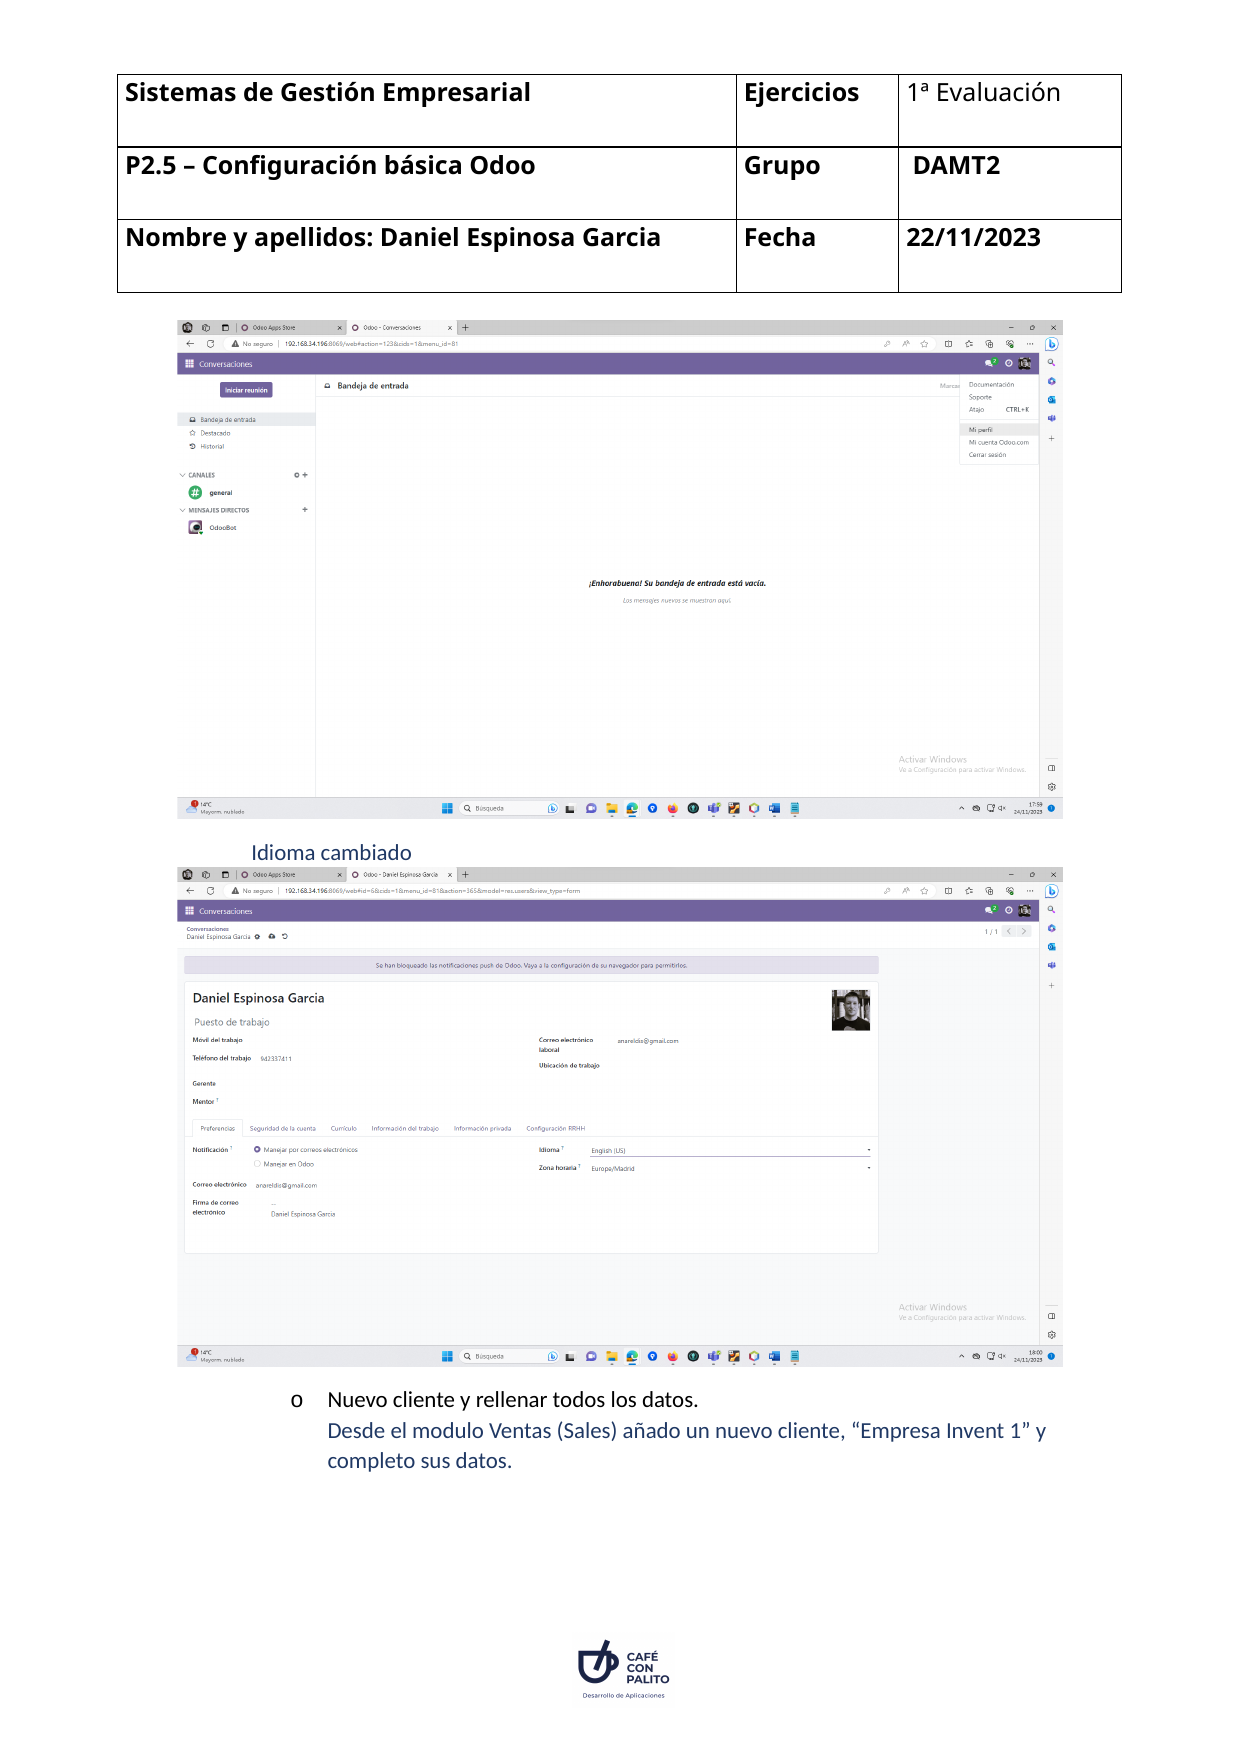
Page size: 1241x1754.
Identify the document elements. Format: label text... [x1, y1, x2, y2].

list Desde el modulo Ventas (Sales) añado un nuevo cliente, “Empresa Invent 1” y completo sus datos. [327, 1416, 1063, 1475]
picture [571, 1632, 675, 1708]
picture [177, 320, 1063, 819]
text Idioma cambiado [177, 838, 1063, 867]
list Nuevo cliente y rellenar todos los datos. [290, 1385, 1063, 1414]
picture [177, 867, 1063, 1367]
